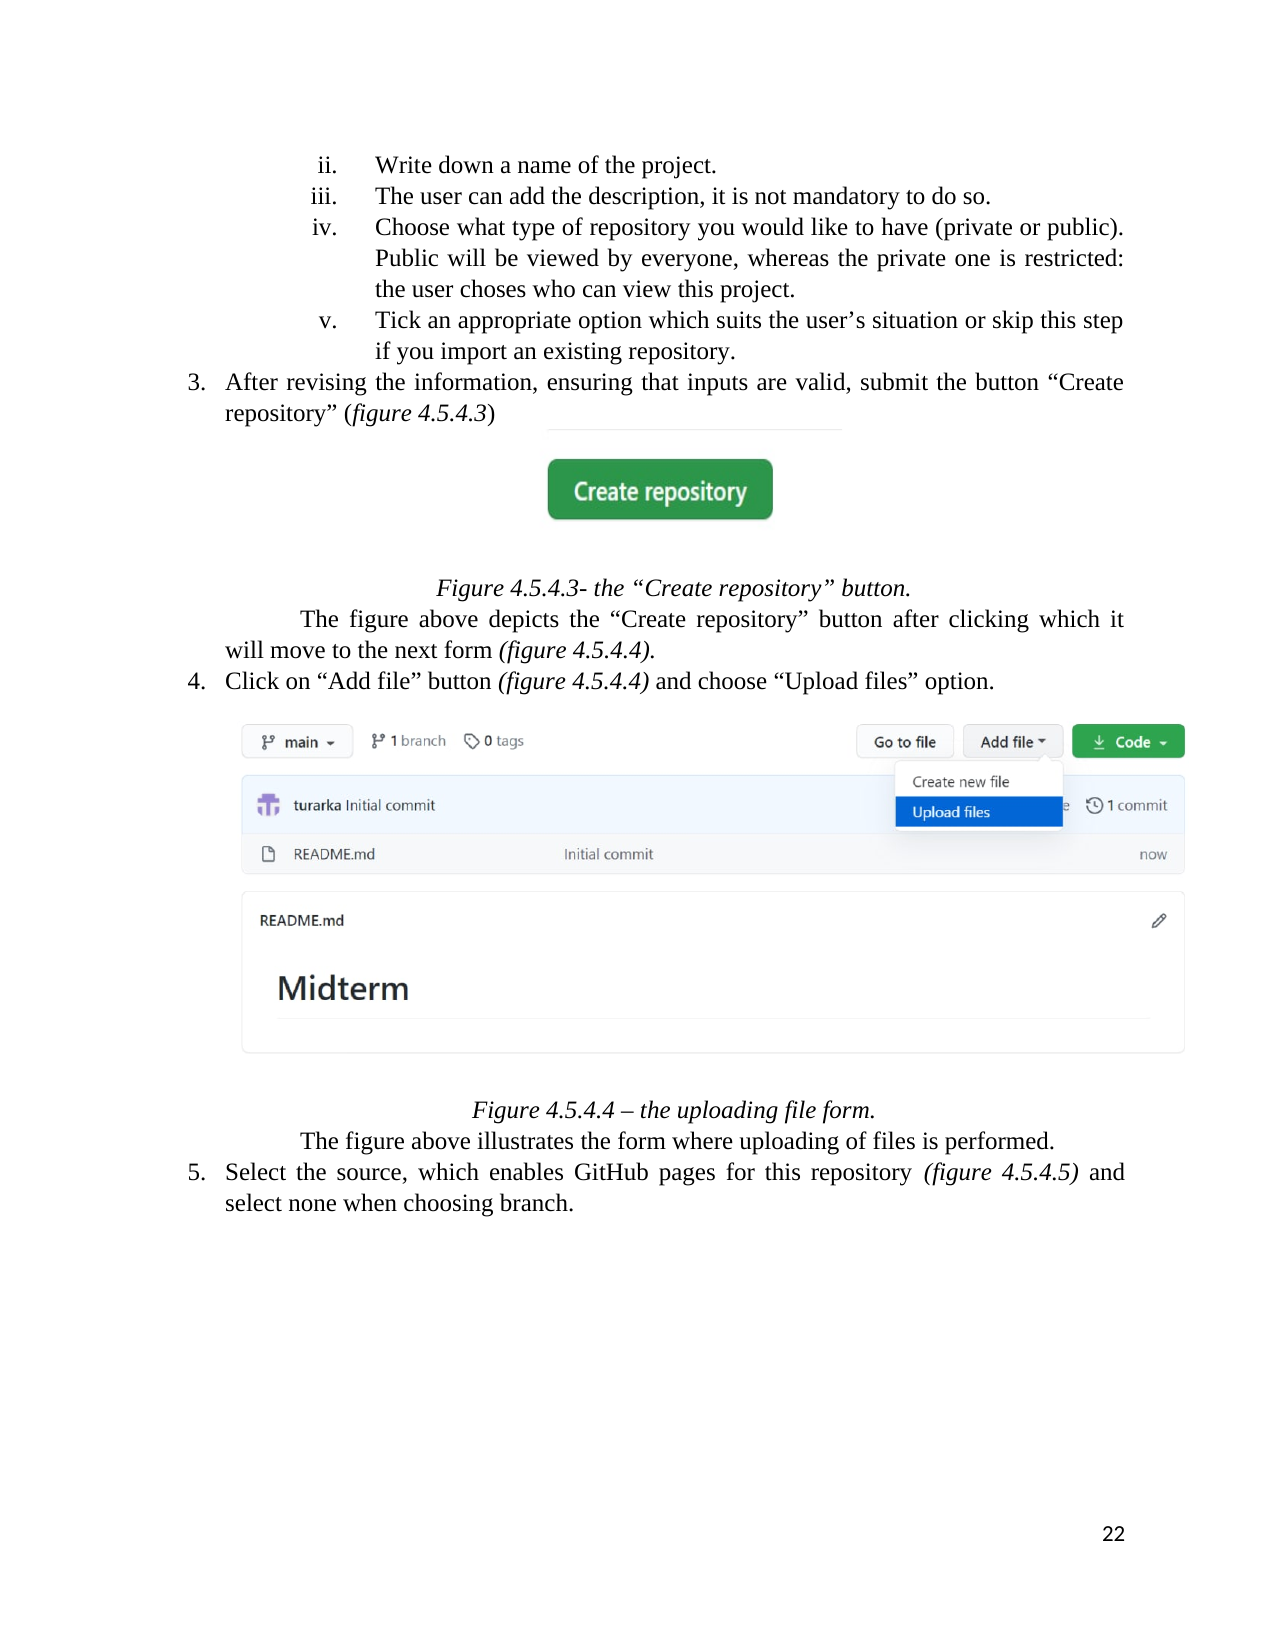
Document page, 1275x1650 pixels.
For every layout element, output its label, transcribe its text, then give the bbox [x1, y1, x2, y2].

list The figure above depicts the “Create repository” button after clicking which it will move to the next form (figure 4.5.4.4). [225, 604, 1125, 664]
picture [225, 697, 1200, 1094]
list Figure 4.5.4.3- the “Create repository” button. [225, 573, 1125, 602]
list Click on “Add file” button (figure 4.5.4.4) and choose “Upload files” option. [187, 666, 1125, 695]
list The user can add the description, it is not mandatory to do so. [337, 181, 1125, 210]
list After revising the information, ensuring that inputs are valid, submit the button “Create repository” (figure 4.5.4.3) [187, 367, 1125, 427]
list The figure above illustrates the form where uploading of files is performed. [225, 1126, 1125, 1155]
list Write down a name of the project. [337, 150, 1125, 179]
picture [507, 429, 843, 571]
list Figure 4.5.4.4 – the uploading file form. [225, 1095, 1125, 1124]
list Tick an appropriate option which suits the user’s situation or skip this step if you import an existing repository. [337, 305, 1125, 365]
list Select the source, which enables GitHub pages for this repository (figure 4.5.4.5) and select none when choosing branch. [187, 1157, 1125, 1217]
list Choose what type of repository you would like to have (private or public). Public will be viewed by everyone, whereas the private one is restricted: the user choses who can view this project. [337, 212, 1125, 303]
